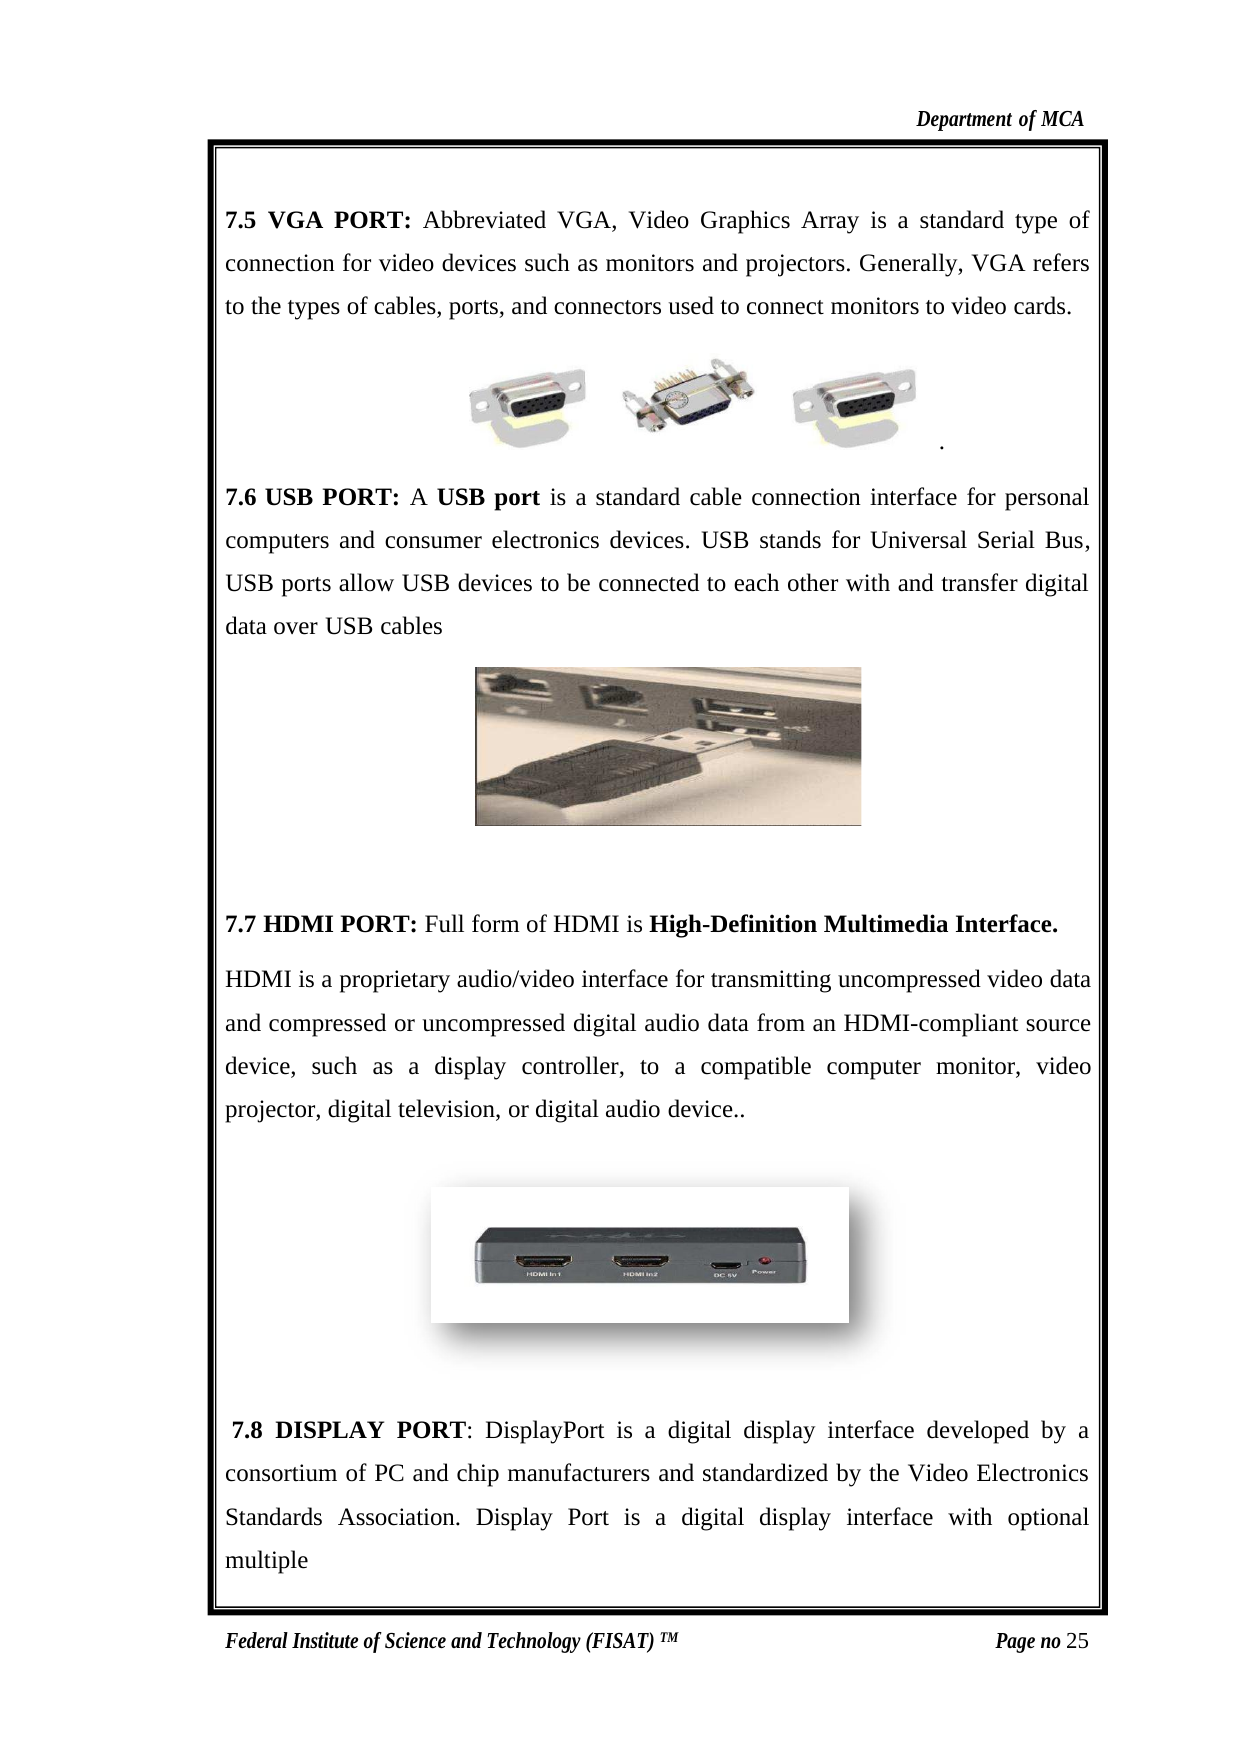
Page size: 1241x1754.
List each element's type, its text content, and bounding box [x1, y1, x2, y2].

list HDMI PORT: Full form of HDMI is High-Definition Multimedia Interface. [225, 909, 1105, 938]
picture [475, 667, 862, 826]
picture [404, 1161, 906, 1380]
list VGA PORT: Abbreviated VGA, Video Graphics Array is a standard type of connection for video devices such as monitors and projectors. Generally, VGA refers to the types of cables, ports, and connectors used to connect monitors to video cards. [225, 205, 1091, 320]
list DISPLAY PORT: DisplayPort is a digital display interface developed by a consortium of PC and chip manufacturers and standardized by the Video Electronics Standards Association. Display Port is a digital display interface with optional multiple [225, 1415, 1090, 1574]
list USB PORT: A USB port is a standard cable connection interface for personal computers and consumer electronics devices. USB stands for Universal Serial Bus, USB ports allow USB devices to be connected to each other with and transfer digital data over USB cables [225, 482, 1091, 640]
picture [469, 353, 918, 450]
text HDMI is a proprietary audio/video interface for transmitting uncompressed video data and compressed or uncompressed digital audio data from an HDMI-compliant source device, such as a display controller, to a compatible computer monitor, video projector, digital television, or digital audio device.. [225, 964, 1091, 1123]
